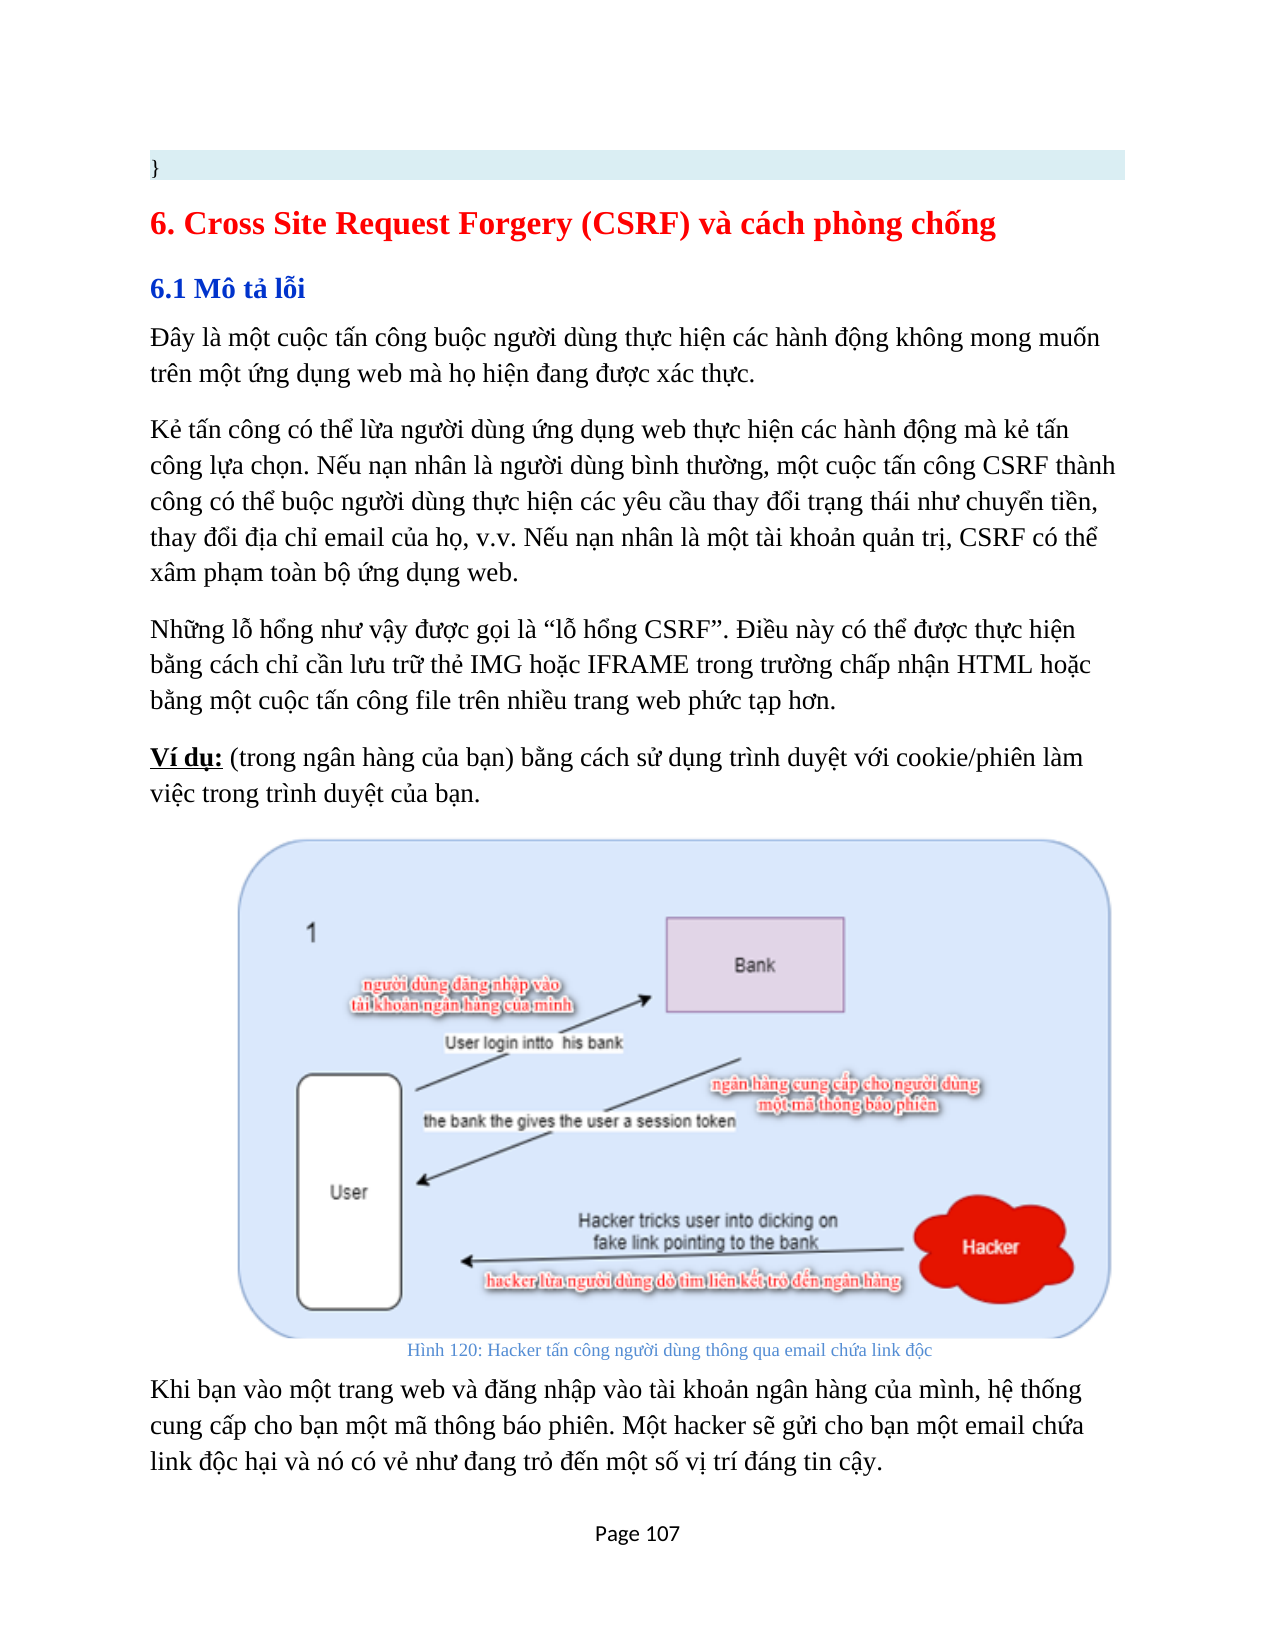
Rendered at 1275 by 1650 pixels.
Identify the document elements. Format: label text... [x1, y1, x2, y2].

text Những lỗ hổng như vậy được gọi là “lỗ hổng CSRF”. Điều này có thể được thực hiện bằng cách chỉ cần lưu trữ thẻ IMG hoặc IFRAME trong trường chấp nhận HTML hoặc bằng một cuộc tấn công file trên nhiều trang web phức tạp hơn. [150, 613, 1125, 716]
subtitle 6. Cross Site Request Forgery (CSRF) và cách phòng chống [150, 203, 1125, 242]
text Đây là một cuộc tấn công buộc người dùng thực hiện các hành động không mong muốn trên một ứng dụng web mà họ hiện đang được xác thực. [150, 321, 1125, 388]
subtitle 6.1 Mô tả lỗi [150, 271, 1125, 304]
text Khi bạn vào một trang web và đăng nhập vào tài khoản ngân hàng của mình, hệ thống cung cấp cho bạn một mã thông báo phiên. Một hacker sẽ gửi cho bạn một email chứa link độc hại và nó có vẻ như đang trỏ đến một số vị trí đáng tin cậy. [150, 1373, 1125, 1476]
text Ví dụ: (trong ngân hàng của bạn) bằng cách sử dụng trình duyệt với cookie/phiên làm việc trong trình duyệt của bạn. [150, 741, 1125, 808]
text Kẻ tấn công có thể lừa người dùng ứng dụng web thực hiện các hành động mà kẻ tấn công lựa chọn. Nếu nạn nhân là người dùng bình thường, một cuộc tấn công CSRF thành công có thể buộc người dùng thực hiện các yêu cầu thay đổi trạng thái như chuyển tiền, thay đổi địa chỉ email của họ, v.v. Nếu nạn nhân là một tài khoản quản trị, CSRF có thể xâm phạm toàn bộ ứng dụng web. [150, 413, 1125, 587]
text } [150, 150, 1125, 180]
picture [228, 833, 1122, 1349]
